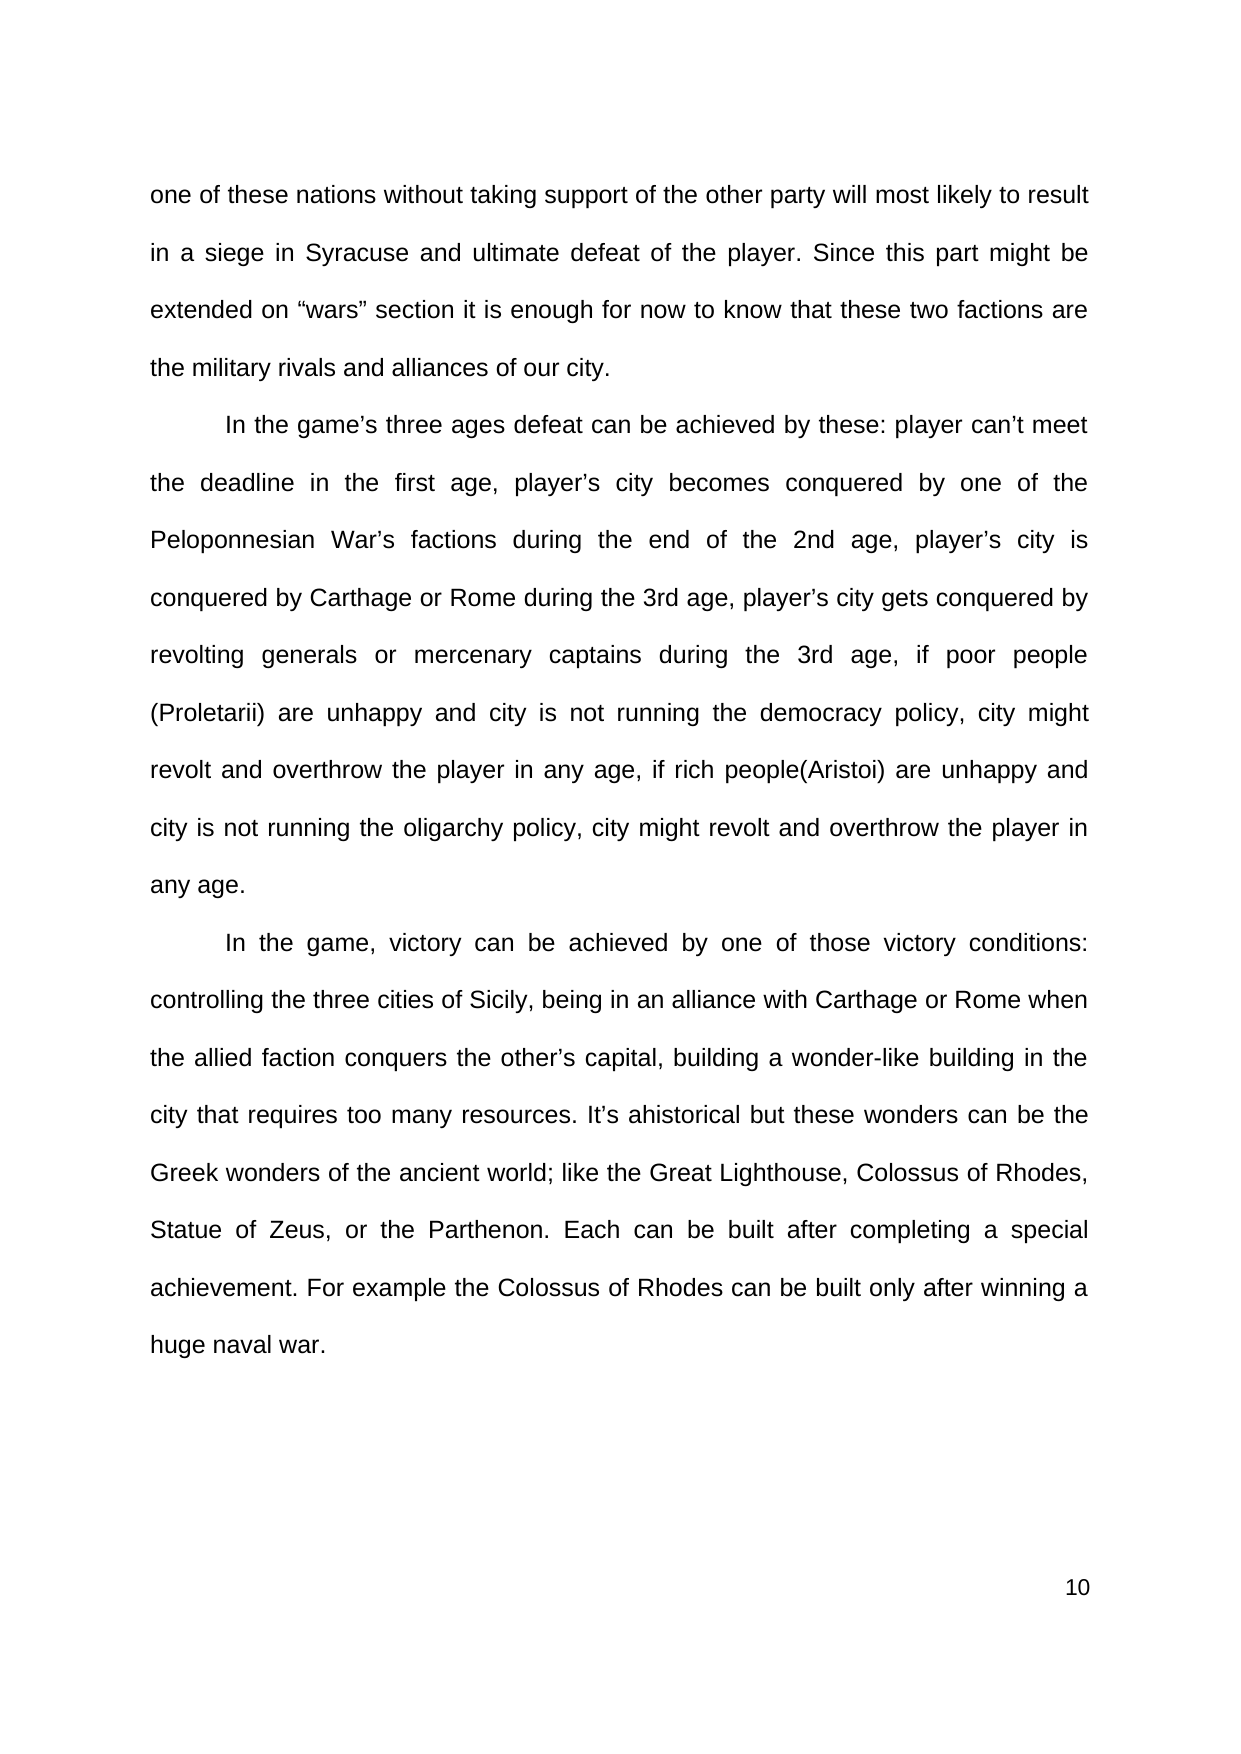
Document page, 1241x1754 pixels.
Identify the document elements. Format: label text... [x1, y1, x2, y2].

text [150, 180, 1090, 381]
text In the game’s three ages defeat can be achieved by these: player can’t meet the deadline in the first age, player’s city becomes conquered by one of the Peloponnesian War’s factions during the end of the 2nd age, player’s city is conquered by Carthage or Rome during the 3rd age, player’s city gets conquered by revolting generals or mercenary captains during the 3rd age, if poor people (Proletarii) are unhappy and city is not running the democracy policy, city might revolt and overthrow the player in any age, if rich people(Aristoi) are unhappy and city is not running the oligarchy policy, city might revolt and overthrow the player in any age. [150, 410, 1090, 899]
text In the game, victory can be achieved by one of those victory conditions: controlling the three cities of Sicily, being in an alliance with Carthage or Rome when the allied faction conquers the other’s capital, building a wonder-like building in the city that requires too many resources. It’s ahistorical but these wonders can be the Greek wonders of the ancient world; like the Great Lighthouse, Colossus of Rhodes, Statue of Zeus, or the Parthenon. Each can be built after completing a special achievement. For example the Colossus of Rhodes can be built only after winning a huge naval war. [150, 928, 1090, 1359]
